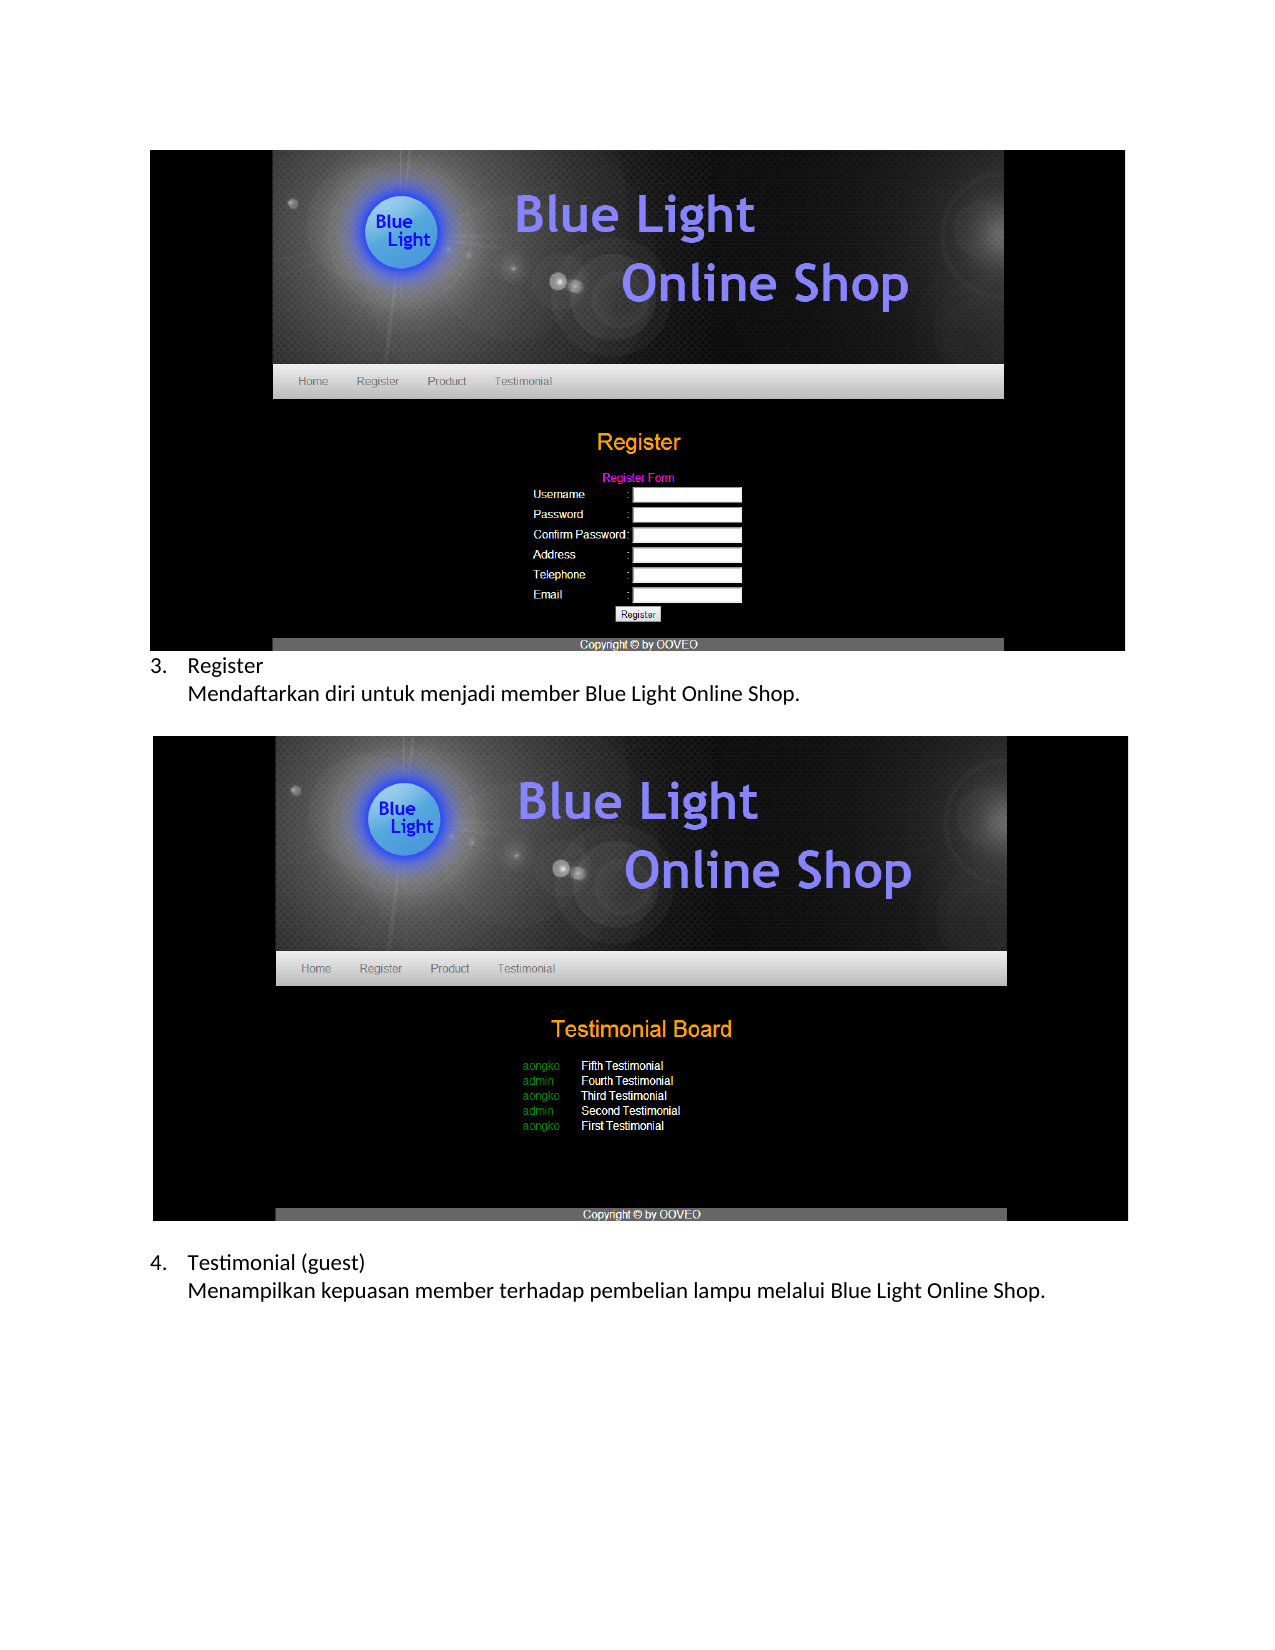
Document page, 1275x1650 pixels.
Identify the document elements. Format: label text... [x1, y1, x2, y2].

picture [153, 736, 1129, 1221]
list Testimonial (guest) [150, 1248, 1125, 1276]
picture [150, 150, 1125, 651]
list Register [150, 651, 1125, 679]
list Menampilkan kepuasan member terhadap pembelian lampu melalui Blue Light Online Shop. [187, 1276, 1125, 1304]
list Mendaftarkan diri untuk menjadi member Blue Light Online Shop. [187, 679, 1125, 707]
